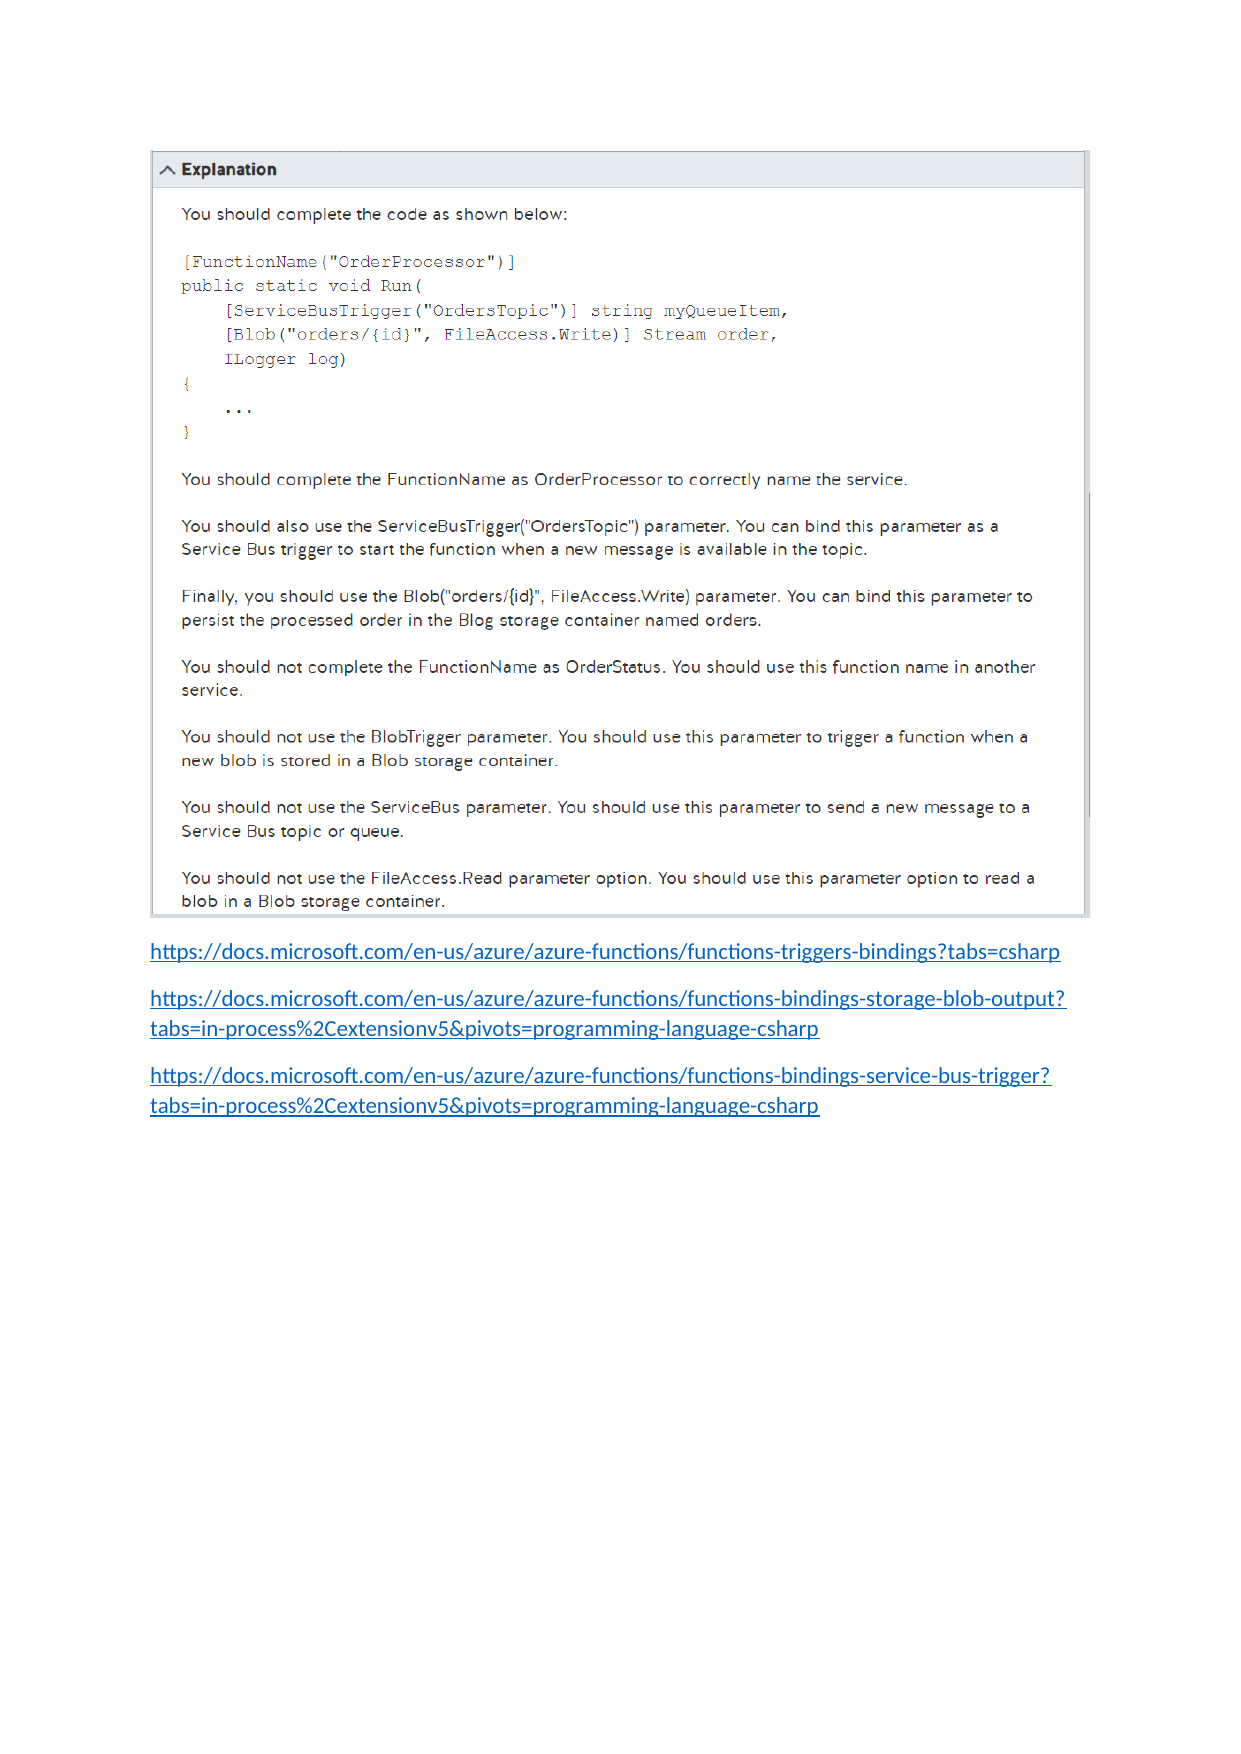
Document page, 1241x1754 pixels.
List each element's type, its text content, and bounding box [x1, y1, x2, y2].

text https://docs.microsoft.com/en-us/azure/azure-functions/functions-triggers-bindings?tabs=csharp [150, 937, 1090, 965]
text https://docs.microsoft.com/en-us/azure/azure-functions/functions-bindings-service-bus-trigger?tabs=in-process%2Cextensionv5&pivots=programming-language-csharp [150, 1061, 1090, 1119]
text https://docs.microsoft.com/en-us/azure/azure-functions/functions-bindings-storage-blob-output?tabs=in-process%2Cextensionv5&pivots=programming-language-csharp [150, 984, 1090, 1042]
picture [150, 150, 1091, 918]
